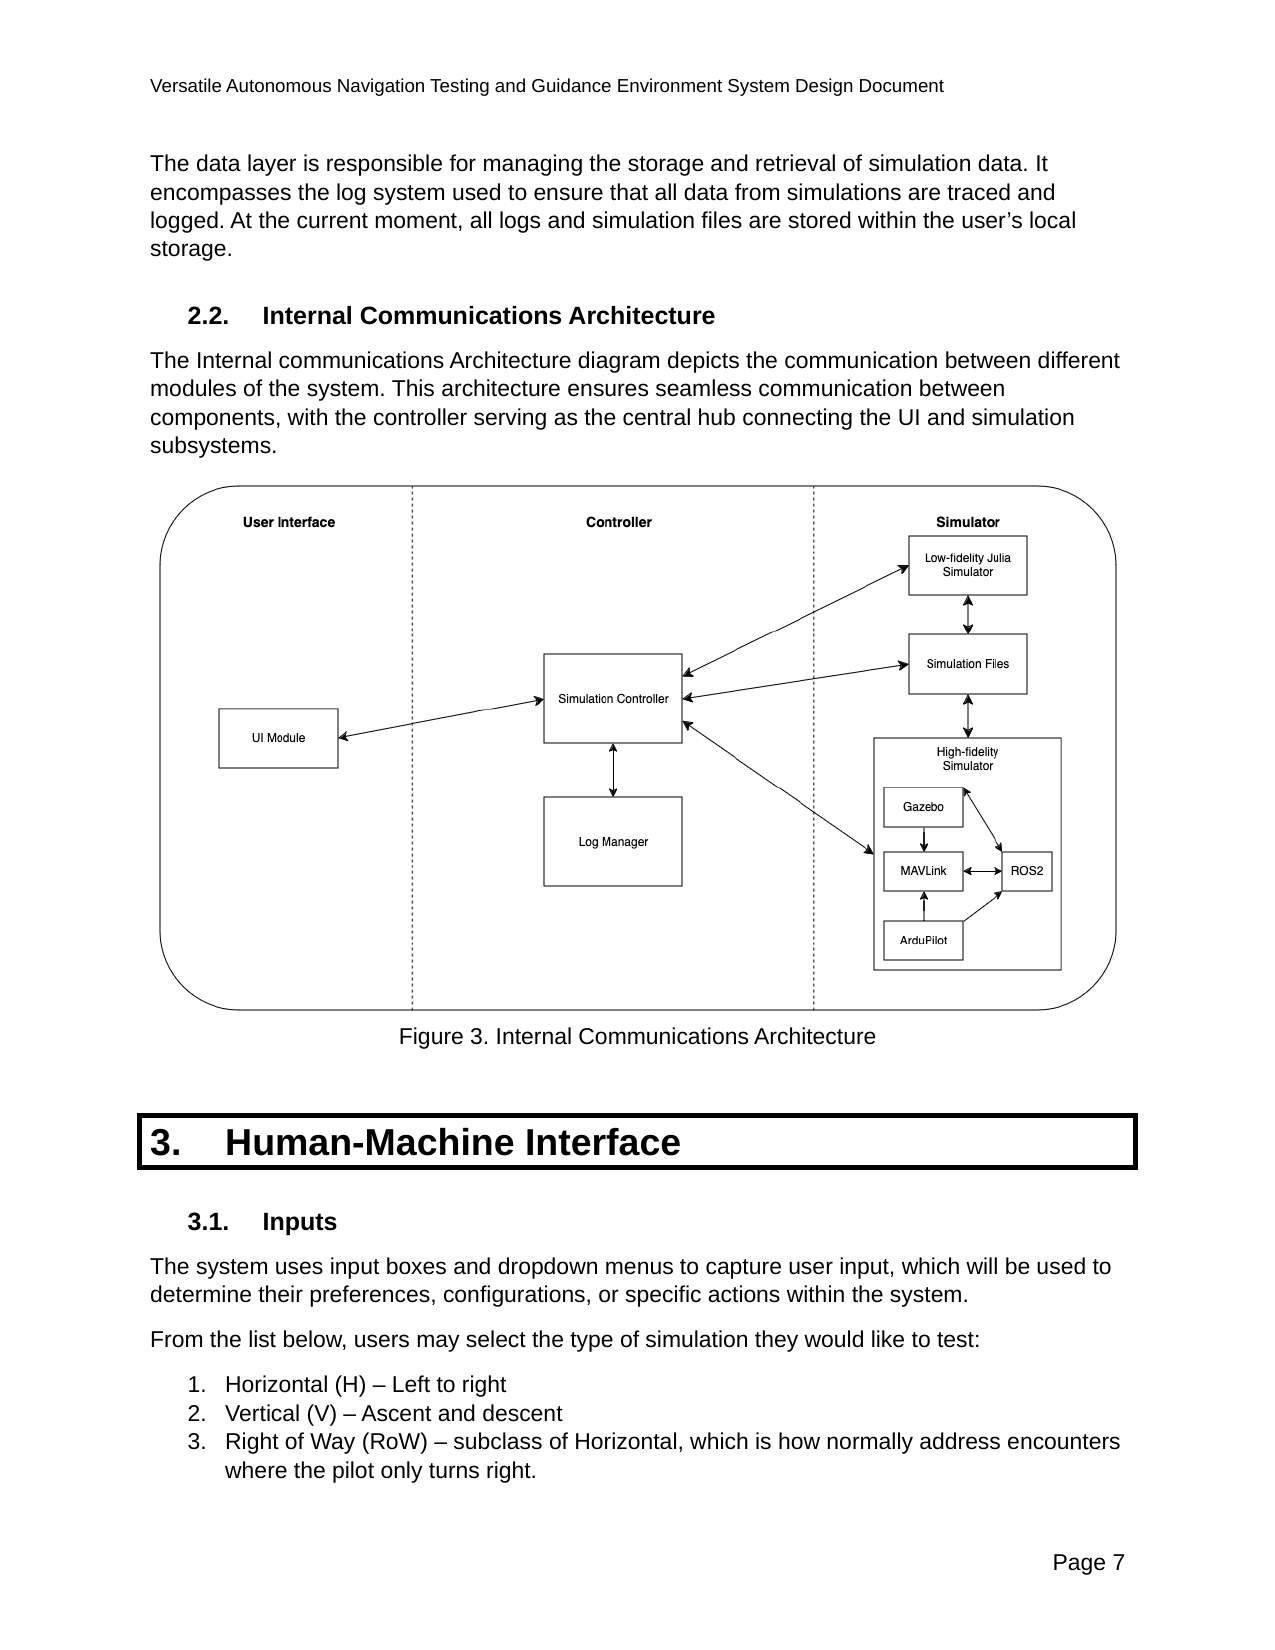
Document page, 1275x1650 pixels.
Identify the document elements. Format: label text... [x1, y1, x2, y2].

list Vertical (V) – Ascent and descent [187, 1400, 1125, 1426]
text Figure 3. Internal Communications Architecture [150, 1023, 1125, 1049]
text From the list below, users may select the type of simulation they would like to test: [150, 1326, 1125, 1352]
list Horizontal (H) – Left to right [187, 1371, 1125, 1398]
subtitle Human-Machine Interface [142, 1118, 1133, 1165]
subtitle Internal Communications Architecture [187, 301, 1125, 330]
subtitle Inputs [187, 1207, 1125, 1236]
list Right of Way (RoW) – subclass of Horizontal, which is how normally address encounters where the pilot only turns right. [187, 1428, 1125, 1483]
picture [150, 477, 1125, 1021]
text The system uses input boxes and dropdown menus to capture user input, which will be used to determine their preferences, configurations, or specific actions within the system. [150, 1253, 1125, 1307]
text The Internal communications Architecture diagram depicts the communication between different modules of the system. This architecture ensures seamless communication between components, with the controller serving as the central hub connecting the UI and simulation subsystems. [150, 347, 1125, 458]
text The data layer is responsible for managing the storage and retrieval of simulation data. It encompasses the log system used to ensure that all data from simulations are traced and logged. At the current moment, all logs and simulation files are stored within the user’s local storage. [150, 150, 1125, 262]
